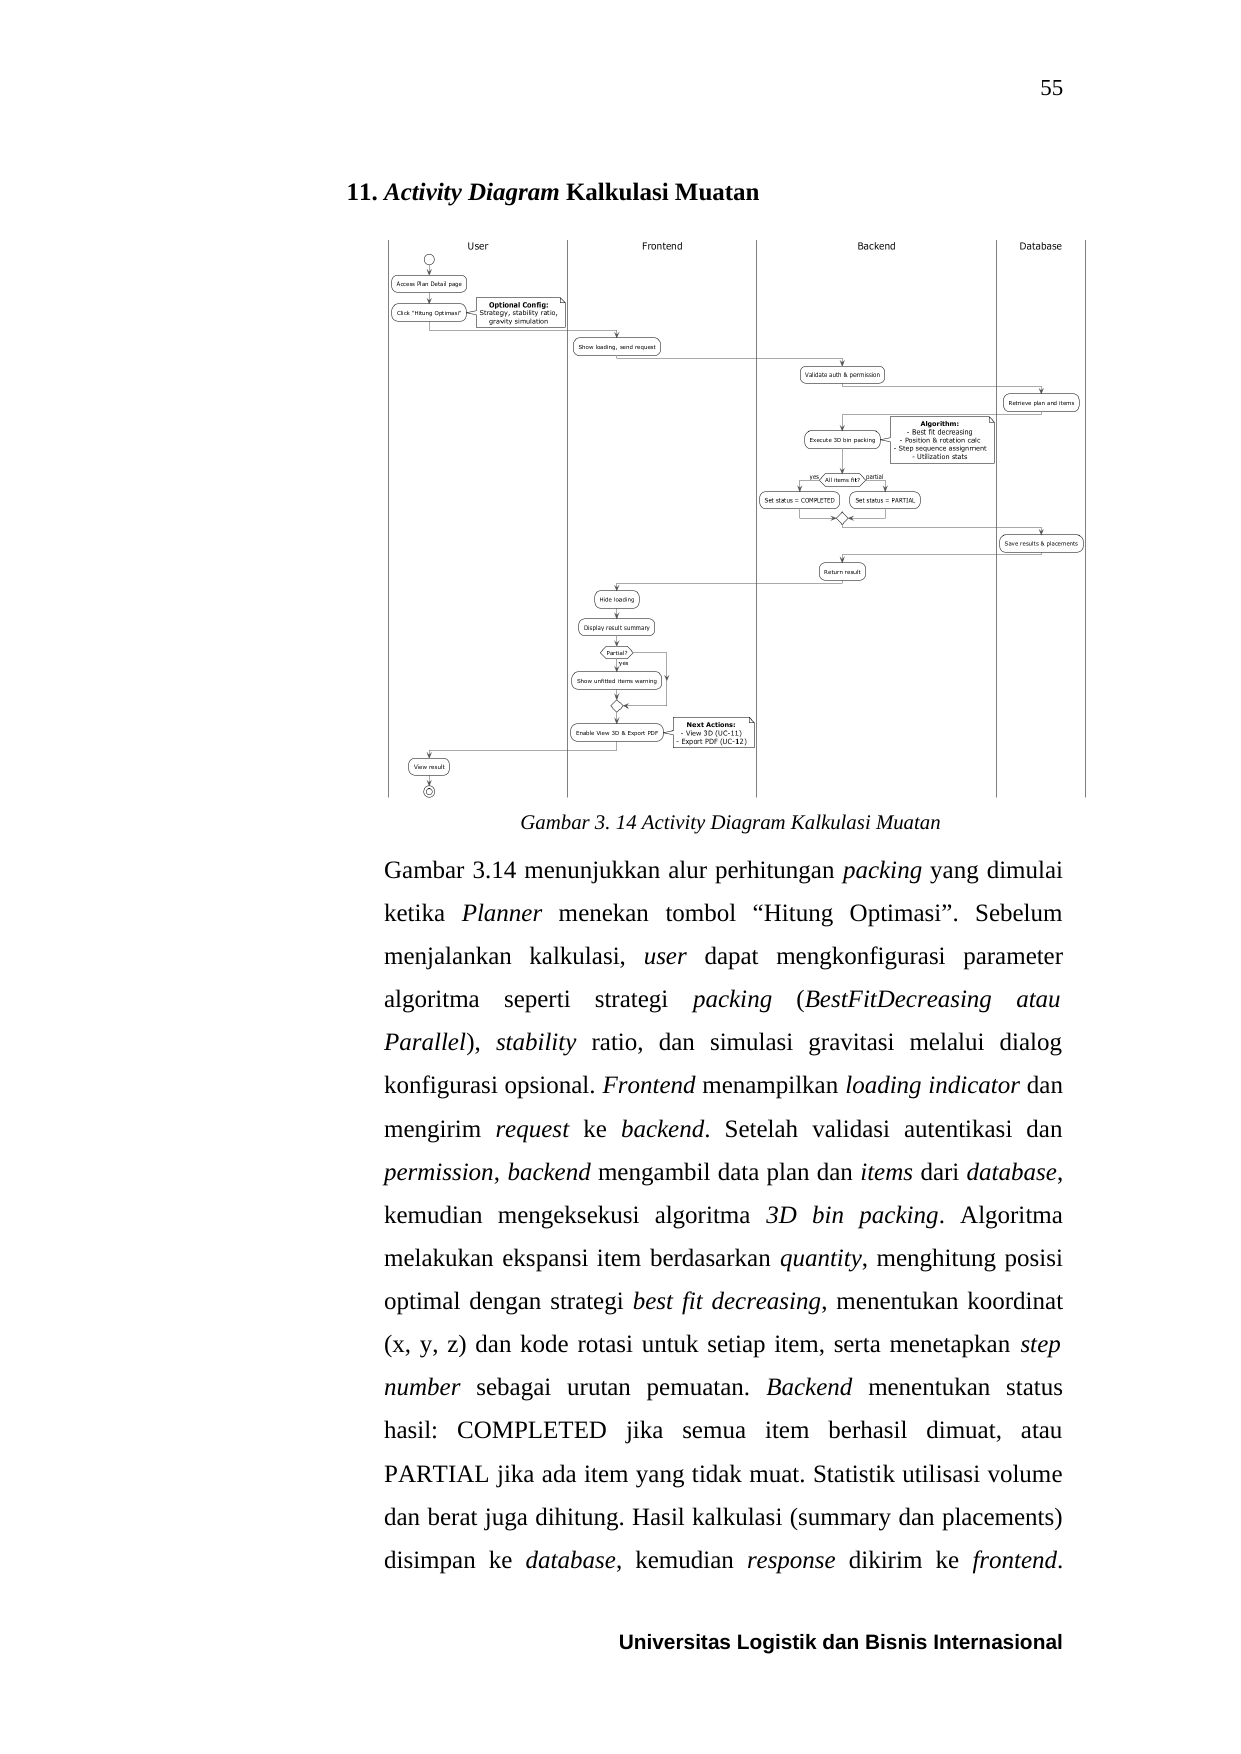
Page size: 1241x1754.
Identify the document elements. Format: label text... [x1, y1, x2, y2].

list Activity Diagram Kalkulasi Muatan [346, 177, 1063, 206]
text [384, 855, 1063, 1574]
picture [383, 237, 1092, 800]
